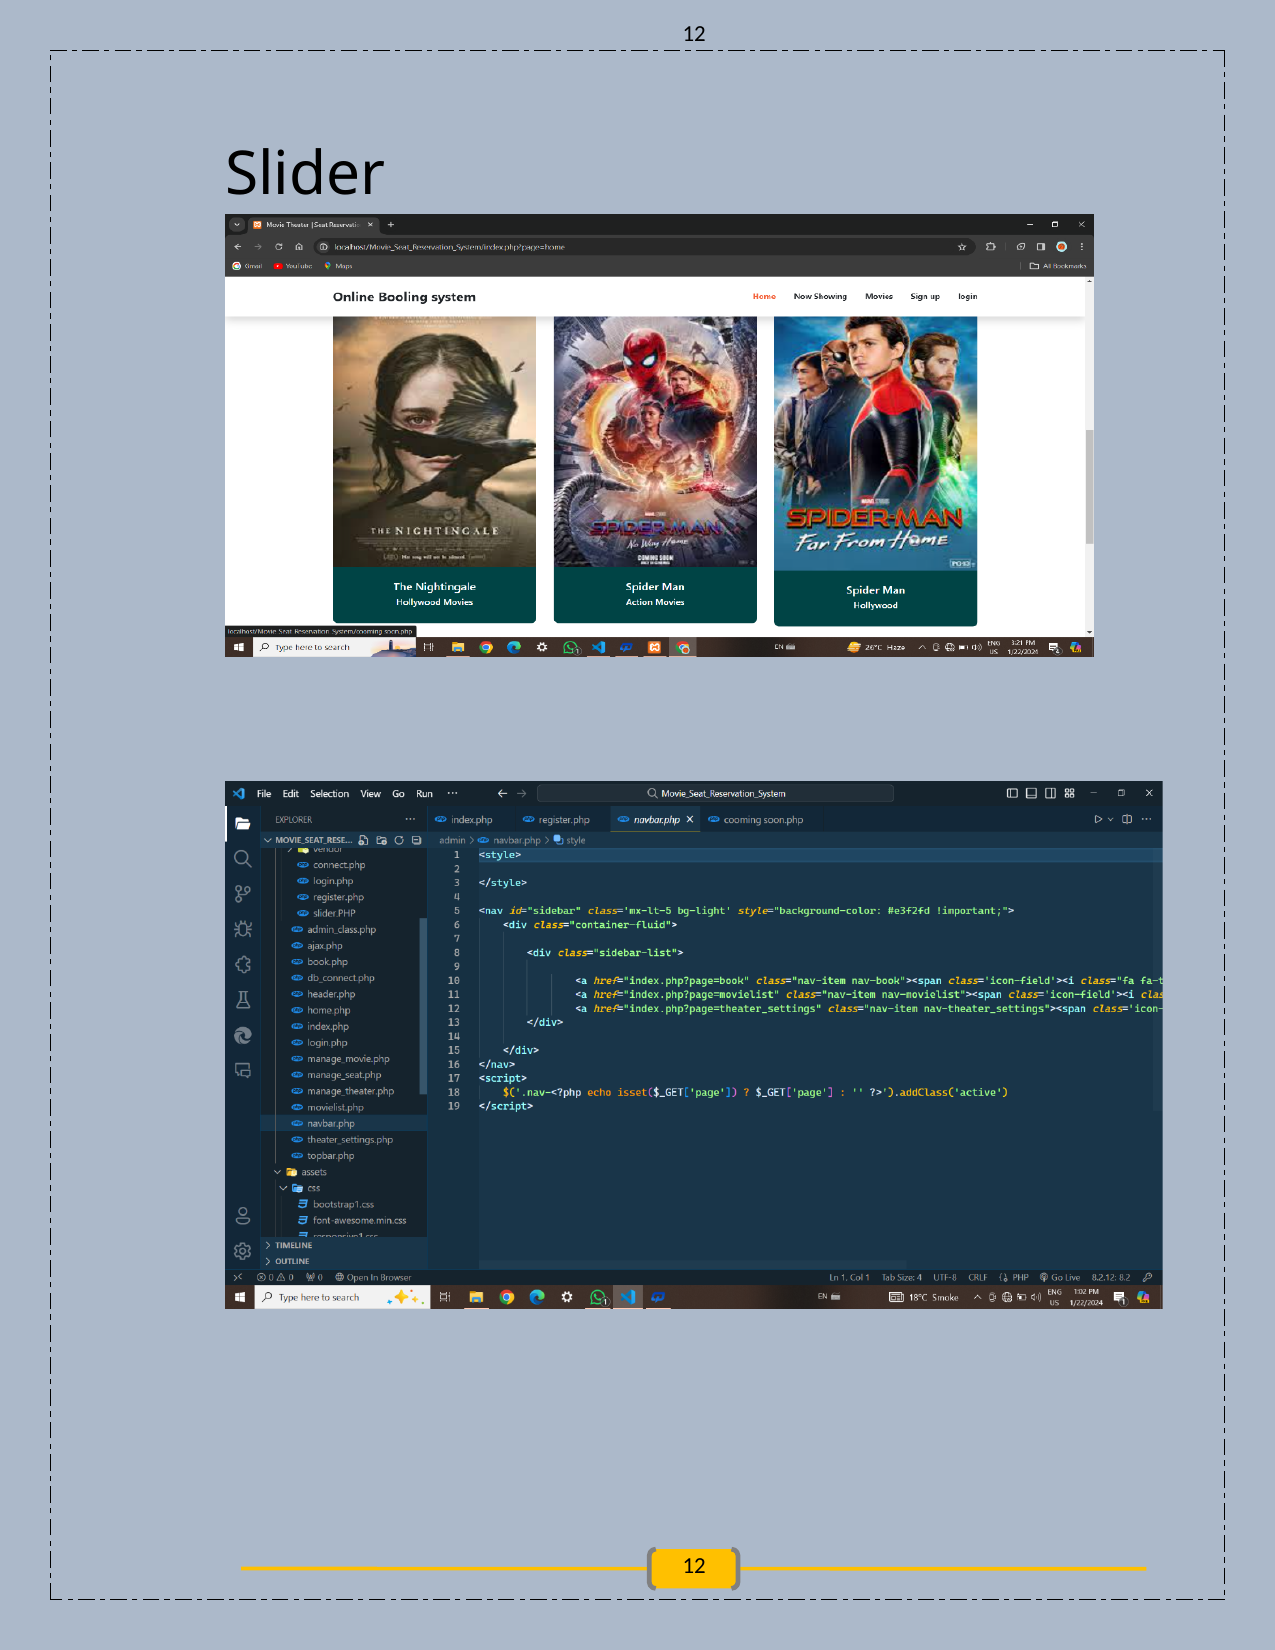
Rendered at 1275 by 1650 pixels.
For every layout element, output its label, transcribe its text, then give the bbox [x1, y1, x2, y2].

picture [225, 781, 1163, 1309]
picture [225, 214, 1094, 657]
